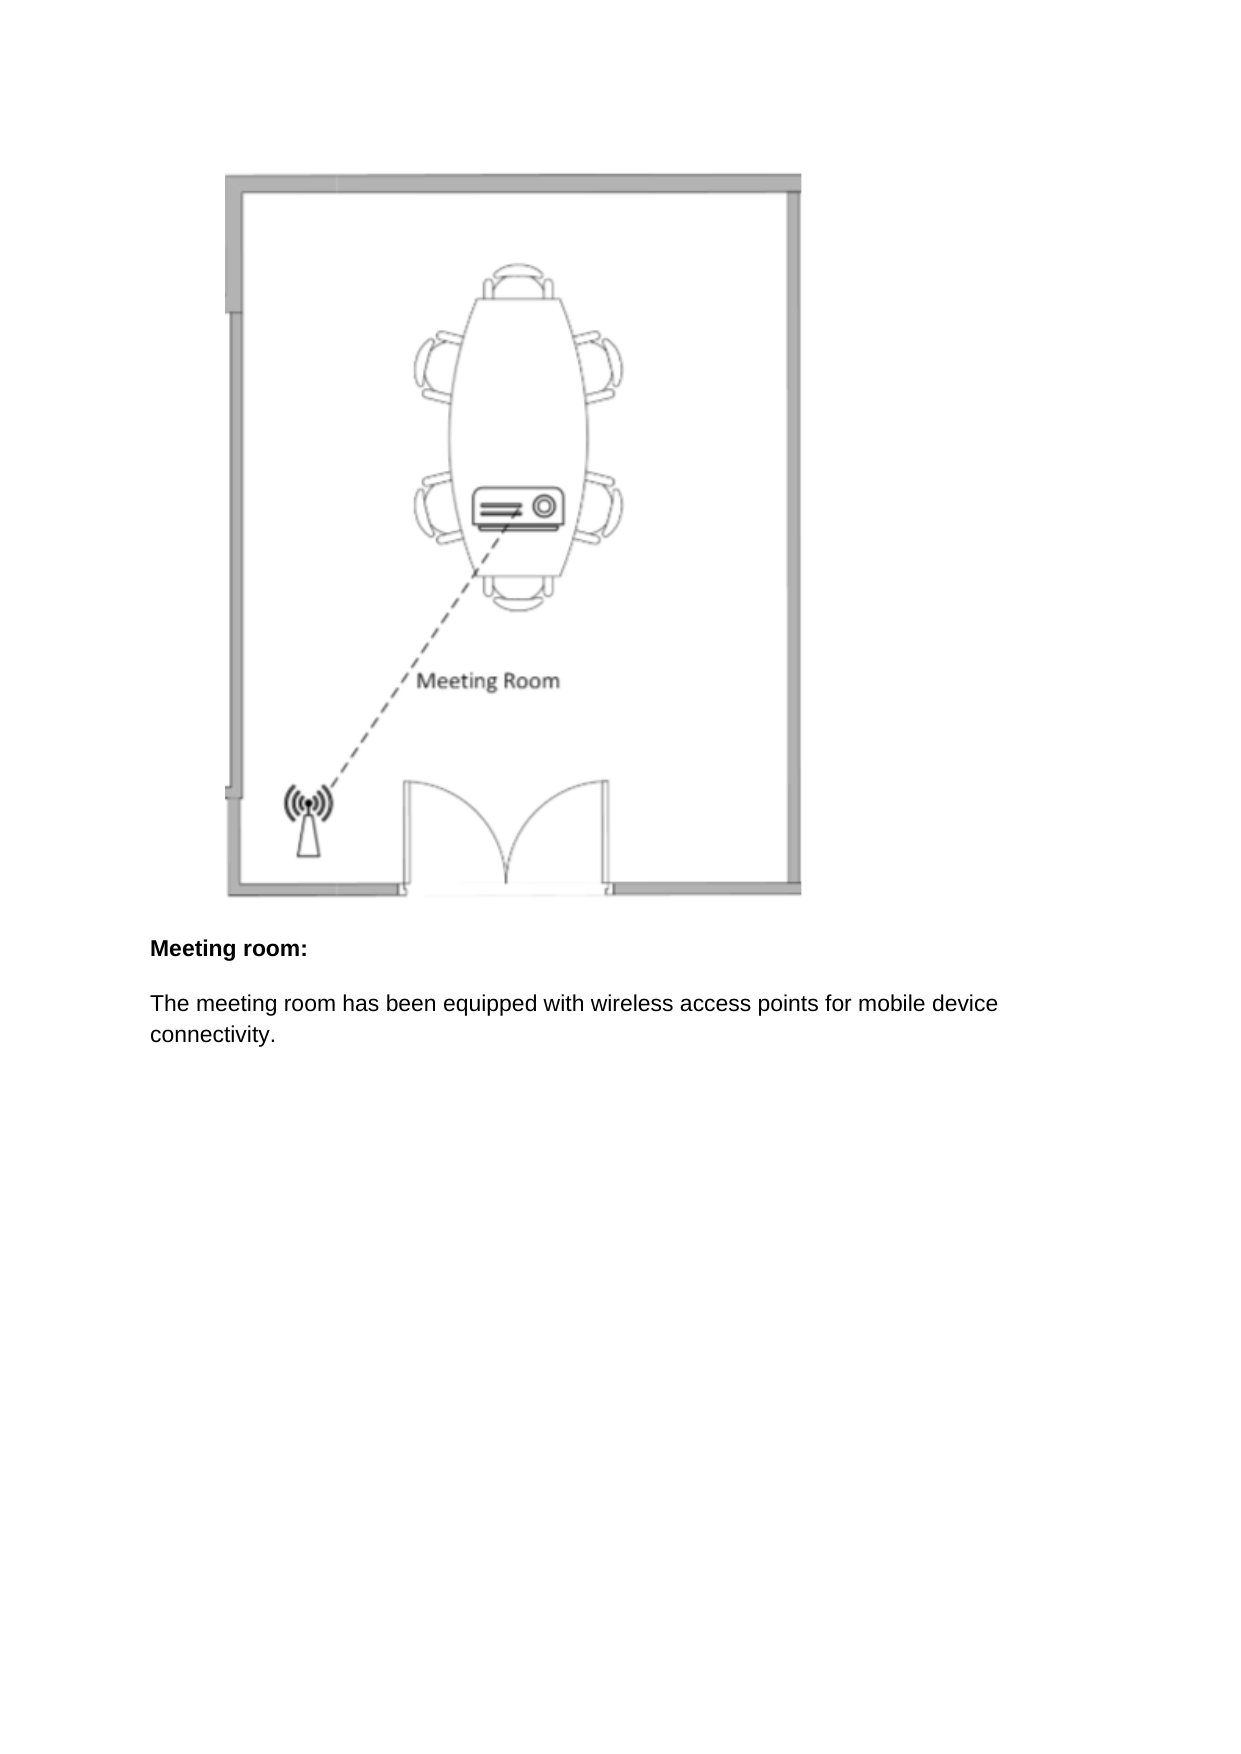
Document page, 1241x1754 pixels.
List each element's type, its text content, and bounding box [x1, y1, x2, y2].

text The meeting room has been equipped with wireless access points for mobile device connectivity. [150, 990, 1090, 1047]
picture [225, 150, 802, 907]
text Meeting room: [150, 935, 1090, 961]
